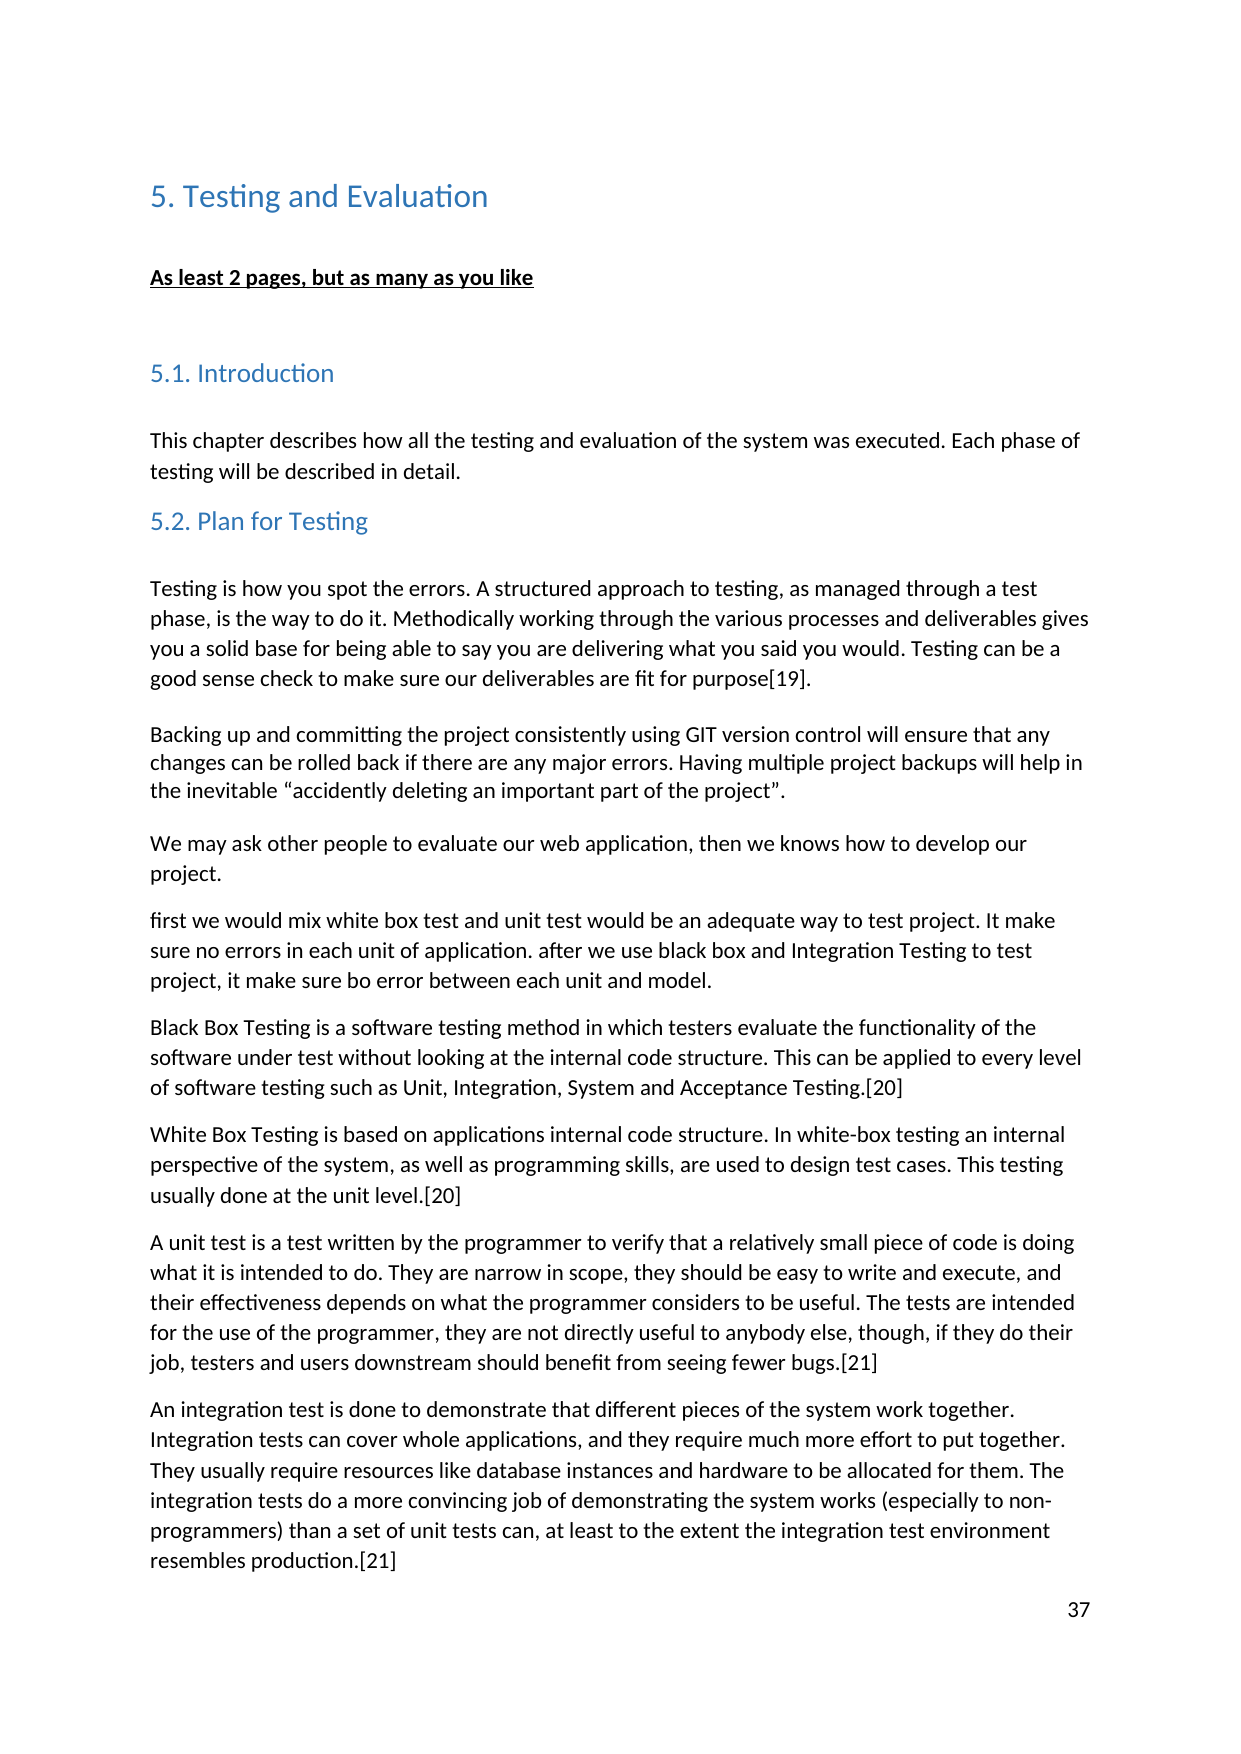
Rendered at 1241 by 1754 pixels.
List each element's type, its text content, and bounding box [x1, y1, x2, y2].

subtitle 5. Testing and Evaluation [150, 175, 1090, 216]
subtitle 5.1. Introduction [150, 356, 1090, 389]
text Testing is how you spot the errors. A structured approach to testing, as managed through a test phase, is the way to do it. Methodically working through the various processes and deliverables gives you a solid base for being able to say you are delivering what you said you would. Testing can be a good sense check to make sure our deliverables are fit for purpose[19]. [150, 574, 1090, 692]
text Black Box Testing is a software testing method in which testers evaluate the functionality of the software under test without looking at the internal code structure. This can be applied to every level of software testing such as Unit, Integration, System and Acceptance Testing.[20] [150, 1013, 1090, 1102]
text We may ask other people to evaluate our web application, then we knows how to develop our project. [150, 829, 1090, 887]
text As least 2 pages, but as many as you like [150, 263, 1090, 291]
text This chapter describes how all the testing and evaluation of the system was executed. Each phase of testing will be described in detail. [150, 427, 1090, 485]
subtitle 5.2. Plan for Testing [150, 504, 1090, 537]
text A unit test is a test written by the programmer to verify that a relatively small piece of code is doing what it is intended to do. They are narrow in scope, they should be easy to write and execute, and their effectiveness depends on what the programmer considers to be useful. The tests are intended for the use of the programmer, they are not directly useful to anybody else, though, if they do their job, testers and users downstream should benefit from seeing fewer bugs.[21] [150, 1228, 1090, 1377]
text Backing up and committing the project consistently using GIT version control will ensure that any changes can be rolled back if there are any major errors. Having multiple project backups will help in the inevitable “accidently deleting an important part of the project”. [150, 720, 1090, 804]
text An integration test is done to demonstrate that different pieces of the system work together. Integration tests can cover whole applications, and they require much more effort to put together. They usually require resources like database instances and hardware to be allocated for them. The integration tests do a more convincing job of demonstrating the system works (especially to non-programmers) than a set of unit tests can, at least to the extent the integration test environment resembles production.[21] [150, 1395, 1090, 1574]
text White Box Testing is based on applications internal code structure. In white-box testing an internal perspective of the system, as well as programming skills, are used to design test cases. This testing usually done at the unit level.[20] [150, 1120, 1090, 1209]
text first we would mix white box test and unit test would be an adequate way to test project. It make sure no errors in each unit of application. after we use black box and Integration Testing to test project, it make sure bo error between each unit and model. [150, 906, 1090, 994]
